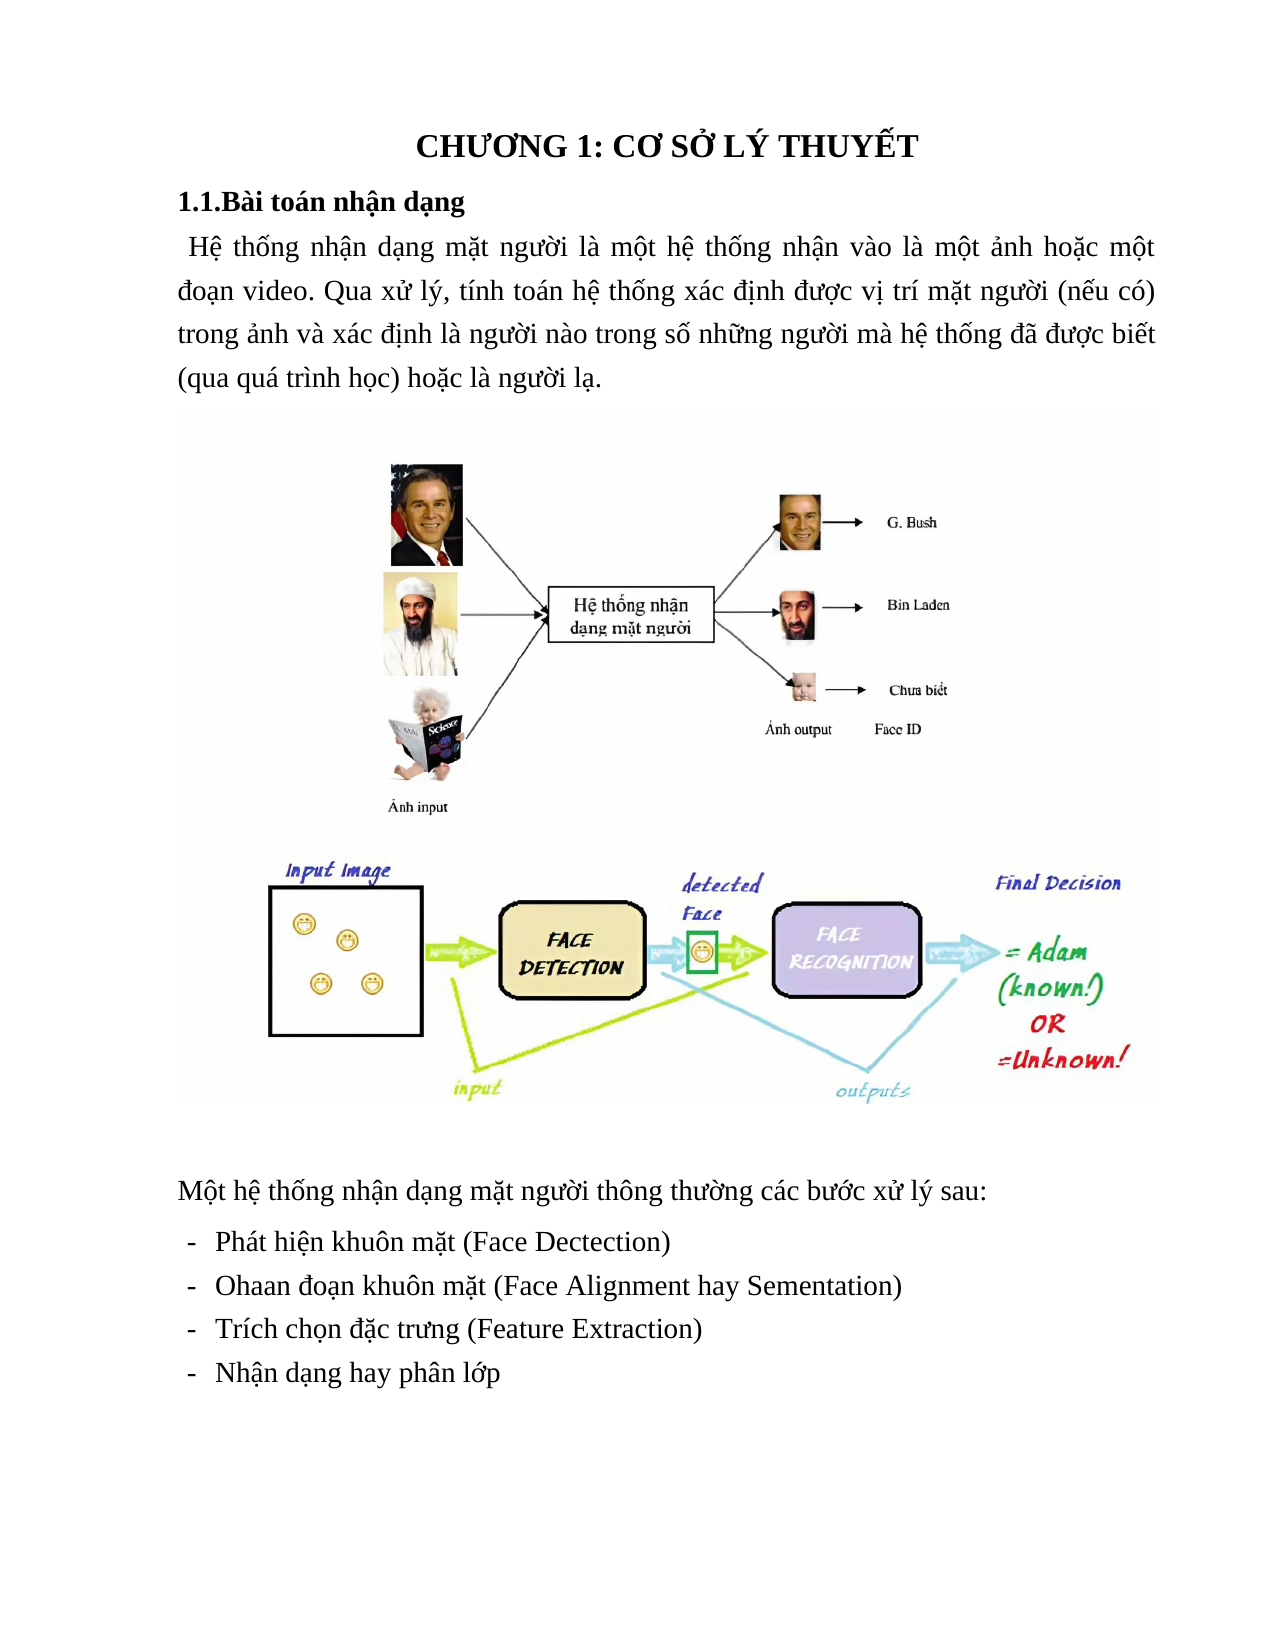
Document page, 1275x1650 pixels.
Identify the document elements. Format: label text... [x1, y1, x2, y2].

subtitle 1.1.Bài toán nhận dạng [177, 184, 1157, 218]
text Một hệ thống nhận dạng mặt người thông thường các bước xử lý sau: [177, 1173, 1157, 1206]
picture [177, 411, 1157, 1104]
subtitle Hệ thống nhận dạng mặt người là một hệ thống nhận vào là một ảnh hoặc một đoạn video. Qua xử lý, tính toán hệ thống xác định được vị trí mặt người (nếu có) trong ảnh và xác định là người nào trong số những người mà hệ thống đã được biết (qua quá trình học) hoặc là người lạ. [177, 229, 1157, 393]
list Trích chọn đặc trưng (Feature Extraction) [187, 1312, 1157, 1345]
list Ohaan đoạn khuôn mặt (Face Alignment hay Sementation) [187, 1268, 1157, 1302]
list Phát hiện khuôn mặt (Face Dectection) [187, 1224, 1157, 1258]
list Nhận dạng hay phân lớp [187, 1355, 1157, 1389]
subtitle CHƯƠNG 1: CƠ SỞ LÝ THUYẾT [177, 126, 1157, 165]
